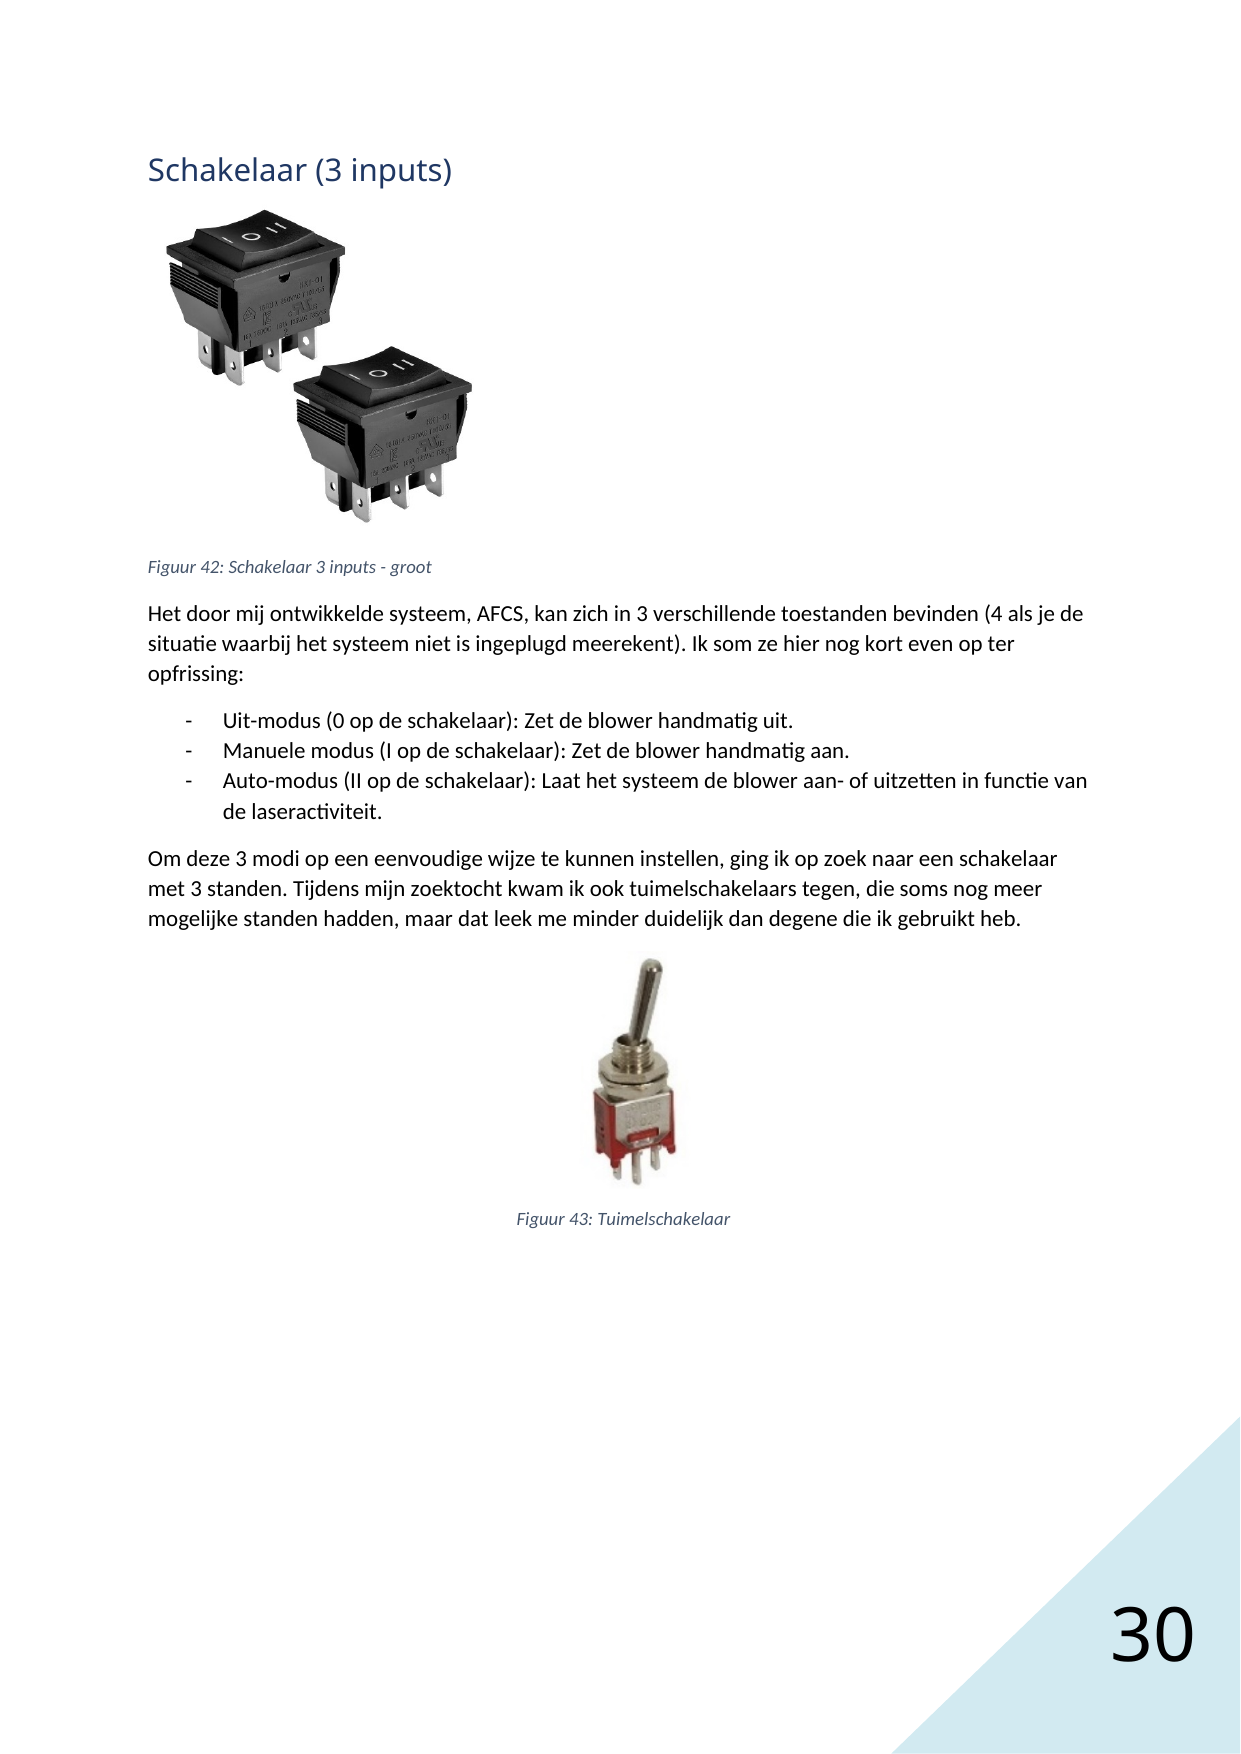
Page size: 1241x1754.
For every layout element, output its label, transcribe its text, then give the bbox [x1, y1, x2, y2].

text Figuur 43: Tuimelschakelaar [443, 1207, 1093, 1230]
text Figuur 42: Schakelaar 3 inputs - groot [148, 555, 1093, 578]
subtitle Schakelaar (3 inputs) [148, 148, 1093, 190]
picture [516, 951, 754, 1189]
list Uit-modus (0 op de schakelaar): Zet de blower handmatig uit. [185, 706, 1093, 734]
list Auto-modus (II op de schakelaar): Laat het systeem de blower aan- of uitzetten in functie van de laseractiviteit. [185, 767, 1093, 825]
list Manuele modus (I op de schakelaar): Zet de blower handmatig aan. [185, 736, 1093, 764]
picture [147, 193, 491, 537]
text Om deze 3 modi op een eenvoudige wijze te kunnen instellen, ging ik op zoek naar een schakelaar met 3 standen. Tijdens mijn zoektocht kwam ik ook tuimelschakelaars tegen, die soms nog meer mogelijke standen hadden, maar dat leek me minder duidelijk dan degene die ik gebruikt heb. [148, 844, 1093, 932]
text Het door mij ontwikkelde systeem, AFCS, kan zich in 3 verschillende toestanden bevinden (4 als je de situatie waarbij het systeem niet is ingeplugd meerekent). Ik som ze hier nog kort even op ter opfrissing: [148, 599, 1093, 687]
